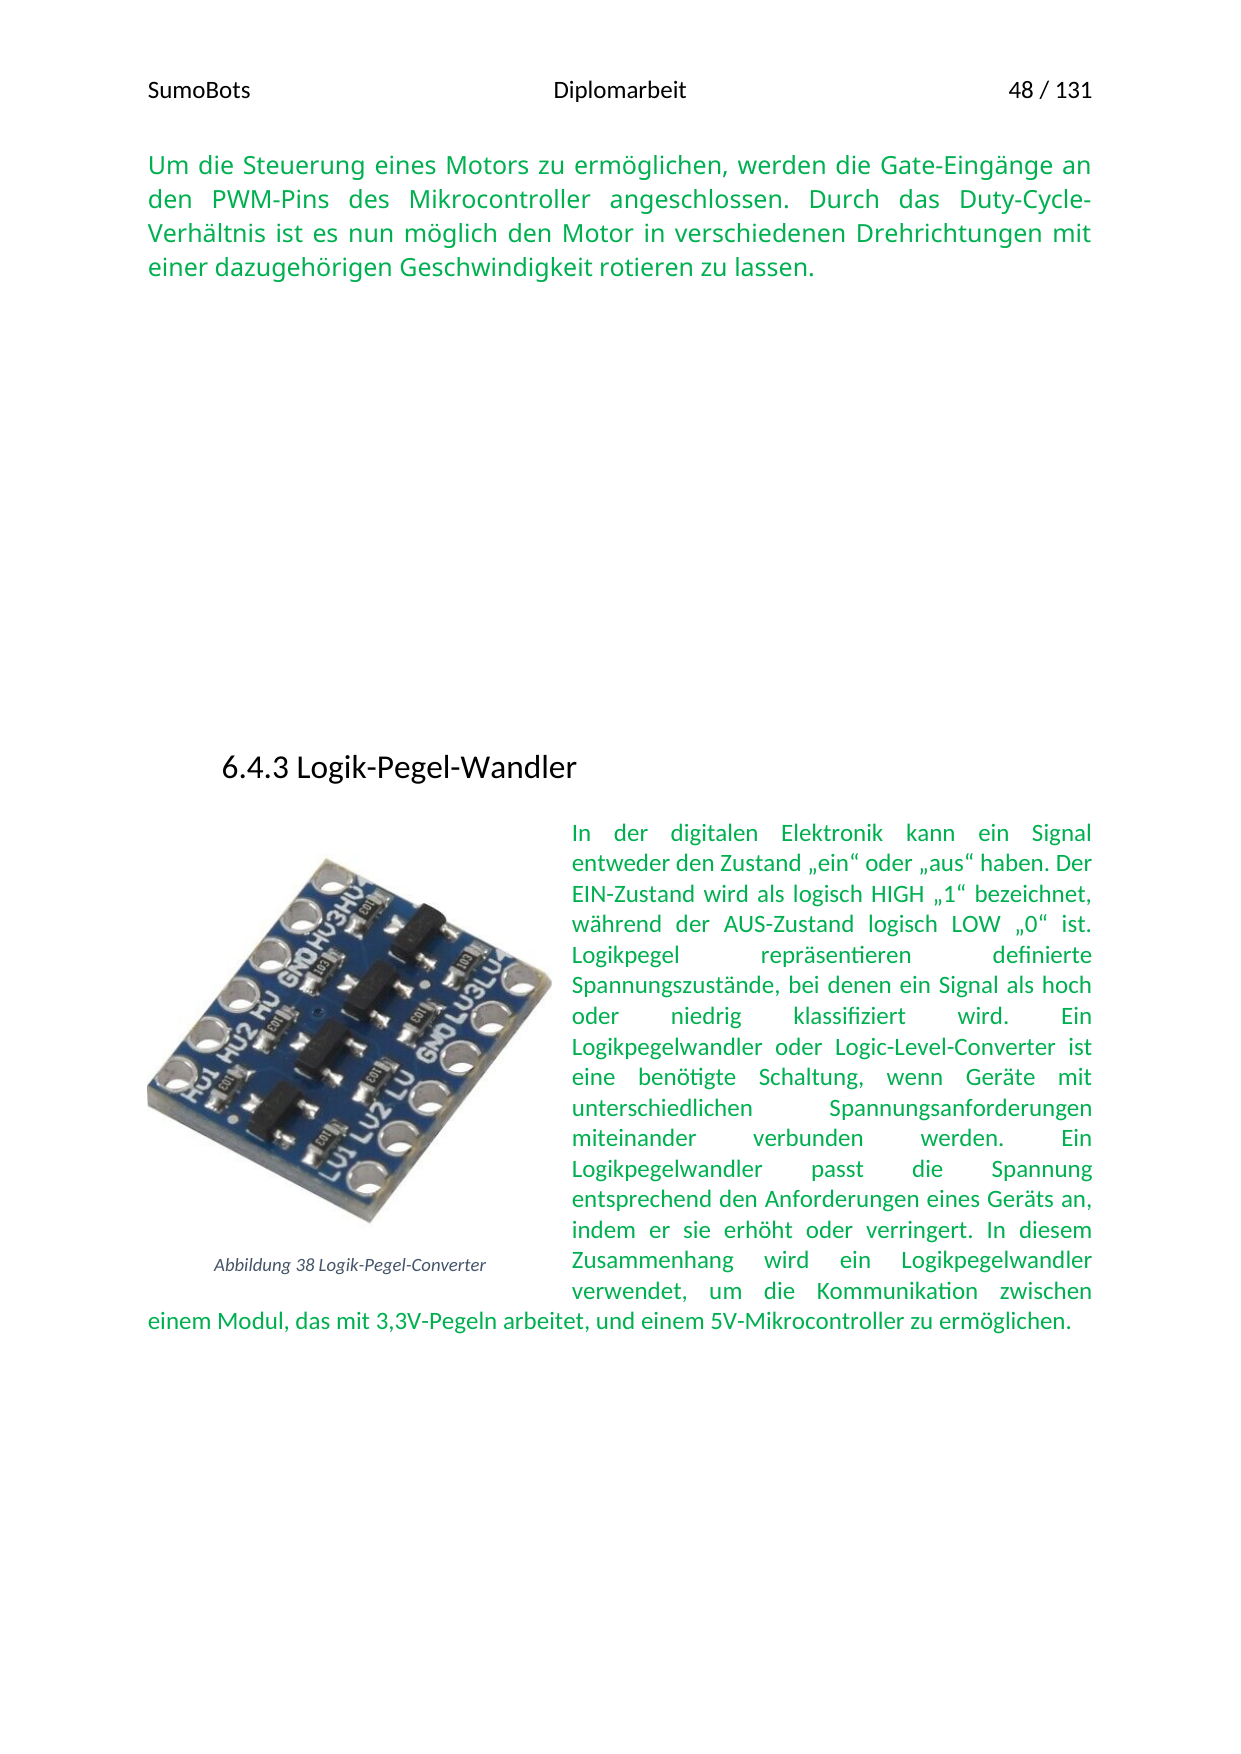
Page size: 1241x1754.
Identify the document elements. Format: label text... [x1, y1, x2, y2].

text Um die Steuerung eines Motors zu ermöglichen, werden die Gate-Eingänge an den PWM-Pins des Mikrocontroller angeschlossen. Durch das Duty-Cycle-Verhältnis ist es nun möglich den Motor in verschiedenen Drehrichtungen mit einer dazugehörigen Geschwindigkeit rotieren zu lassen. [148, 148, 1093, 284]
subtitle Logik-Pegel-Wandler [221, 746, 1093, 787]
picture [147, 837, 553, 1244]
